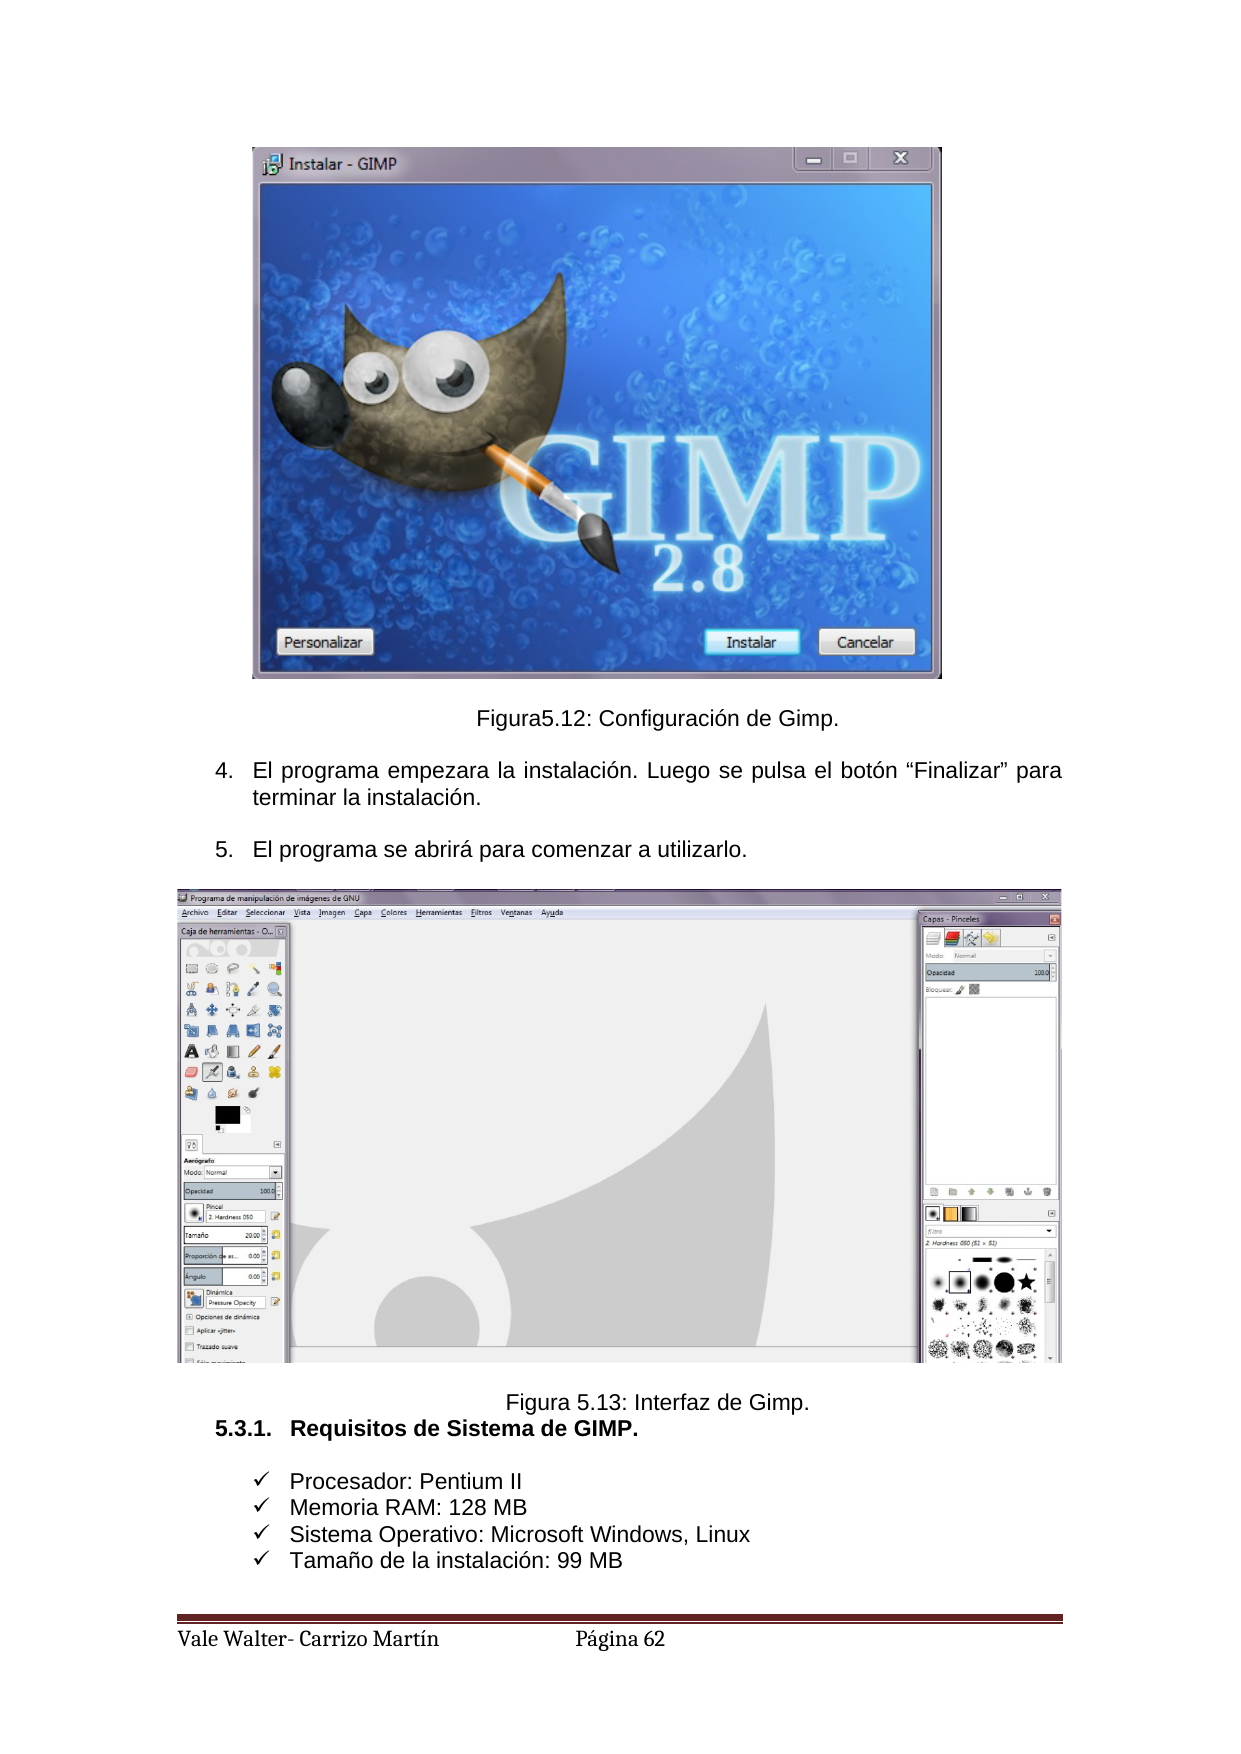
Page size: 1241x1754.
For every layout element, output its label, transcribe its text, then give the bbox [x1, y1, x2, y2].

list Memoria RAM: 128 MB [252, 1494, 1063, 1521]
list Tamaño de la instalación: 99 MB [252, 1547, 1063, 1573]
text Figura 5.13: Interfaz de Gimp. [252, 1389, 1063, 1415]
text Figura5.12: Configuración de Gimp. [252, 705, 1063, 731]
picture [252, 147, 942, 679]
list El programa empezara la instalación. Luego se pulsa el botón “Finalizar” para terminar la instalación. [215, 757, 1063, 810]
list Procesador: Pentium II [252, 1468, 1063, 1494]
list Requisitos de Sistema de GIMP. [215, 1415, 1063, 1442]
list El programa se abrirá para comenzar a utilizarlo. [215, 836, 1063, 863]
list Sistema Operativo: Microsoft Windows, Linux [252, 1521, 1063, 1547]
picture [177, 889, 1062, 1363]
